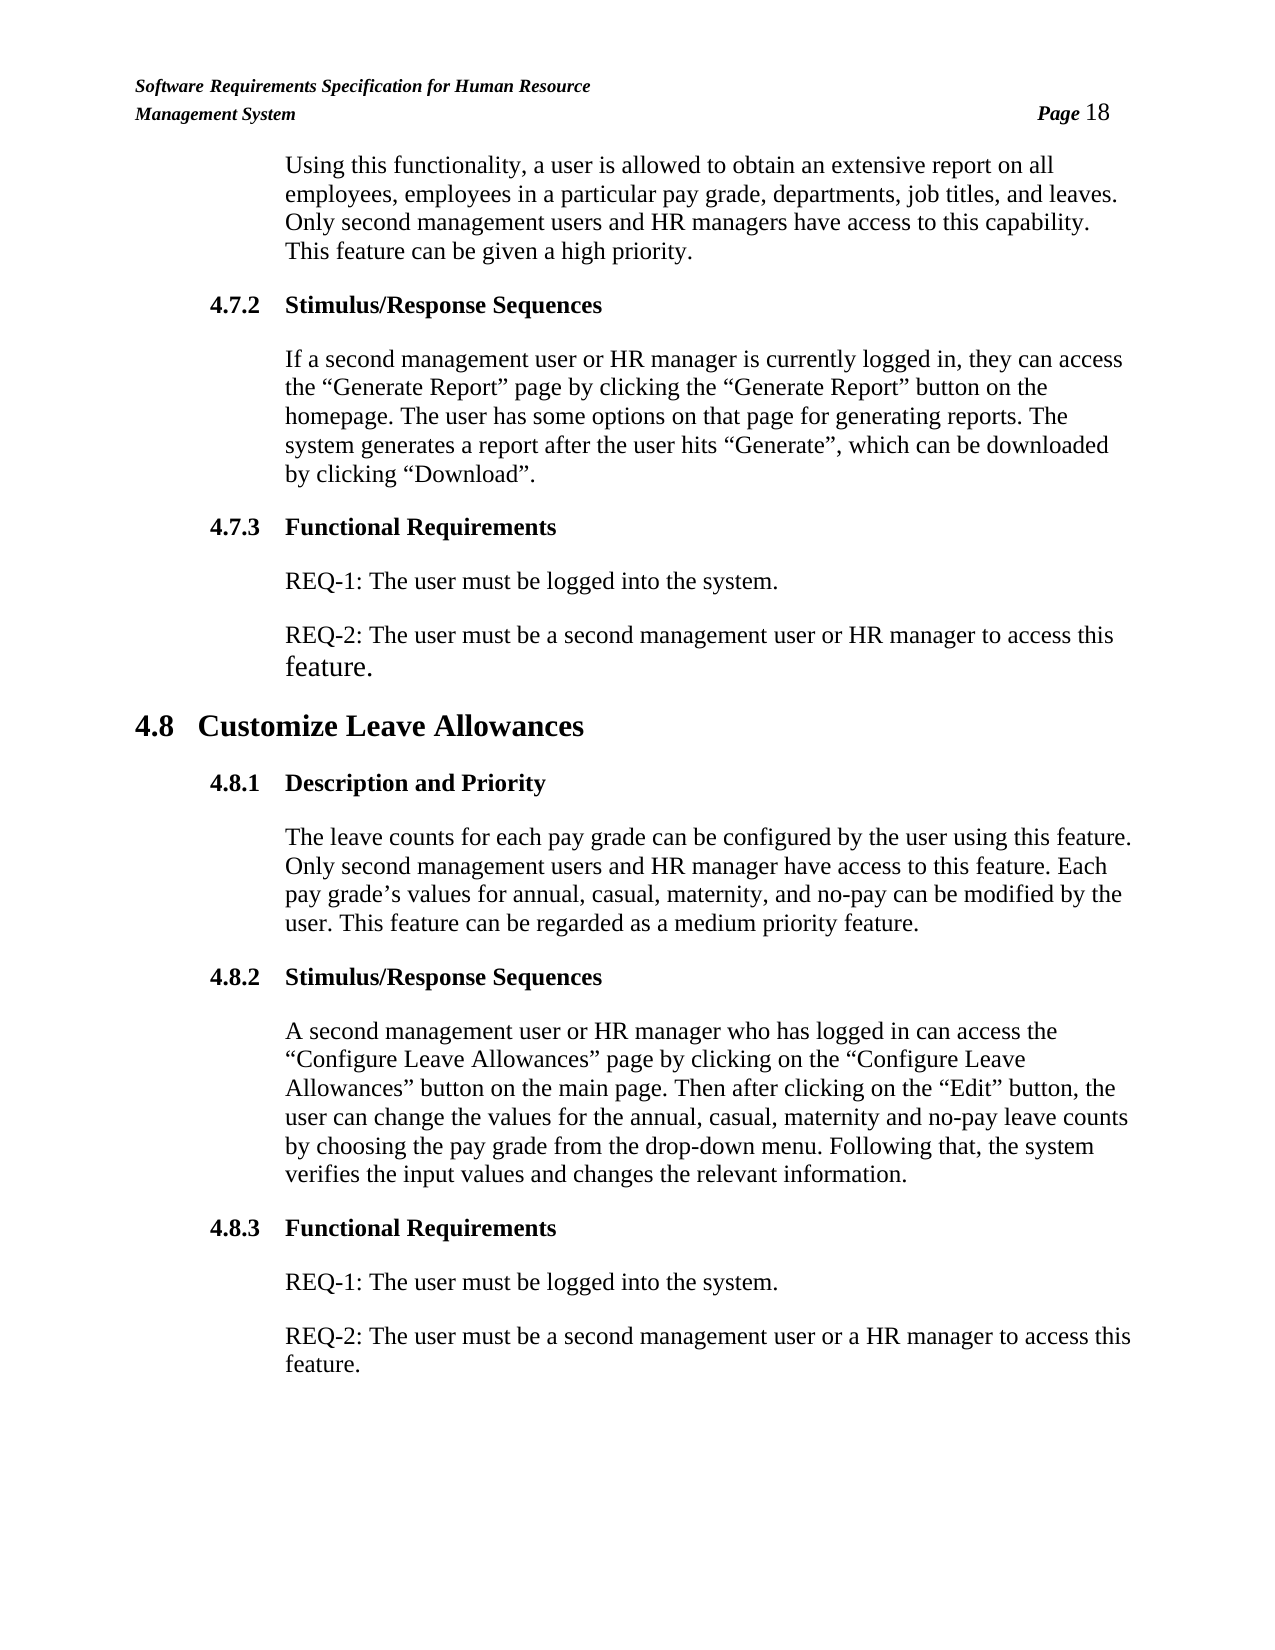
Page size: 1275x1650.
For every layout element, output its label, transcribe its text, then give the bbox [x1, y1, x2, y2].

text REQ-2: The user must be a second management user or HR manager to access this feature. [285, 620, 1140, 682]
text 4.7.3 Functional Requirements [135, 512, 1140, 541]
text 4.8.3 Functional Requirements [135, 1213, 1140, 1242]
text 4.7.2 Stimulus/Response Sequences [135, 290, 1140, 319]
text REQ-1: The user must be logged into the system. [135, 1267, 1140, 1296]
text 4.8.2 Stimulus/Response Sequences [135, 962, 1140, 991]
text The leave counts for each pay grade can be configured by the user using this feature. Only second management users and HR manager have access to this feature. Each pay grade’s values for annual, casual, maternity, and no-pay can be modified by the user. This feature can be regarded as a medium priority feature. [285, 822, 1140, 937]
text REQ-1: The user must be logged into the system. [285, 566, 1140, 595]
text 4.8.1 Description and Priority [210, 768, 1140, 797]
text If a second management user or HR manager is currently logged in, they can access the “Generate Report” page by clicking the “Generate Report” button on the homepage. The user has some options on that page for generating reports. The system generates a report after the user hits “Generate”, which can be downloaded by clicking “Download”. [285, 344, 1140, 487]
text Using this functionality, a user is allowed to obtain an extensive report on all employees, employees in a particular pay grade, departments, job titles, and leaves. Only second management users and HR managers have access to this capability. This feature can be given a high priority. [285, 150, 1140, 265]
text A second management user or HR manager who has logged in can access the “Configure Leave Allowances” page by clicking on the “Configure Leave Allowances” button on the main page. Then after clicking on the “Edit” button, the user can change the values for the annual, casual, maternity and no-pay leave counts by choosing the pay grade from the drop-down menu. Following that, the system verifies the input values and changes the relevant information. [285, 1016, 1140, 1188]
text REQ-2: The user must be a second management user or a HR manager to access this feature. [285, 1321, 1140, 1378]
text 4.8 Customize Leave Allowances [135, 707, 1140, 743]
